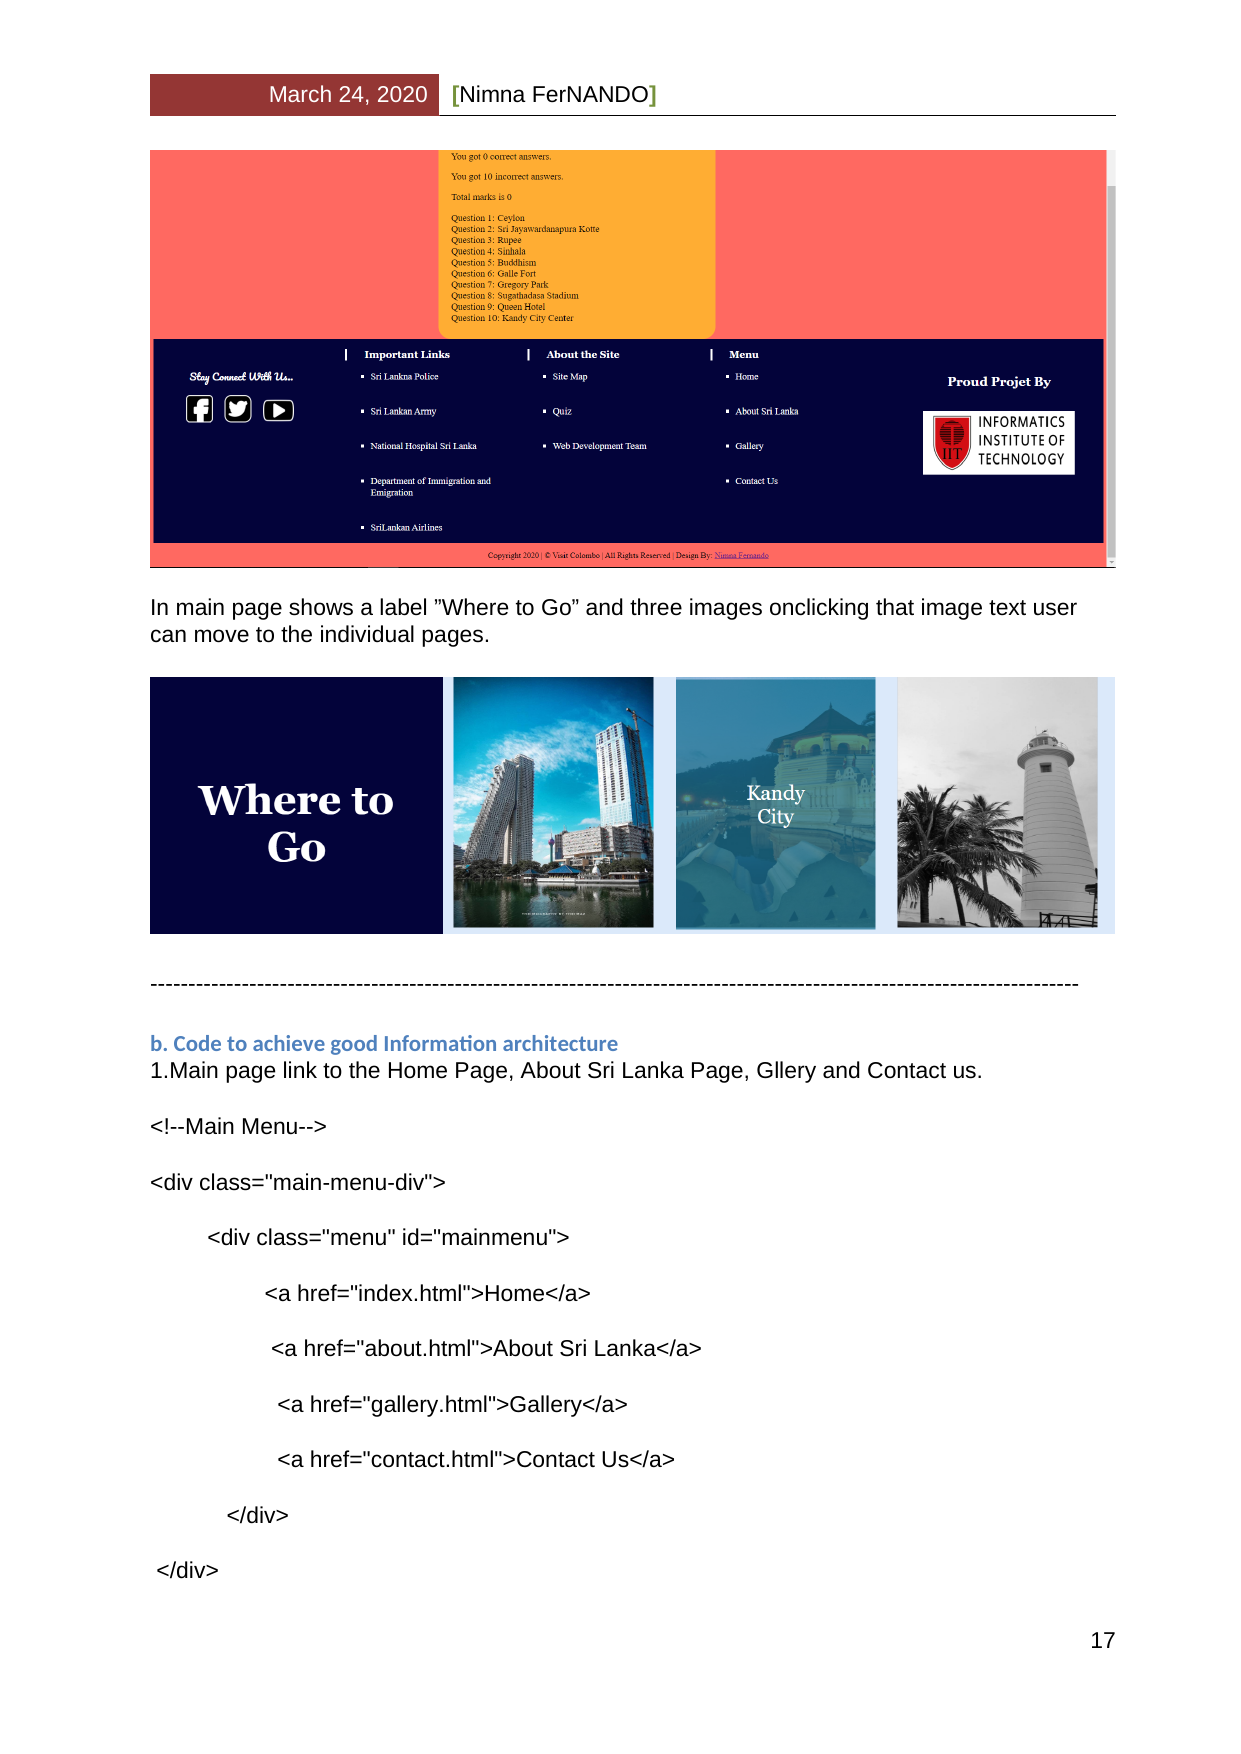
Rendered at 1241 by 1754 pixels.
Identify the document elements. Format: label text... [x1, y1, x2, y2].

text <div class="main-menu-div"> [150, 1168, 1116, 1195]
subtitle b. Code to achieve good Information architecture [150, 1029, 1116, 1057]
picture [150, 150, 1116, 568]
text <a href="index.html">Home</a> [150, 1279, 1116, 1306]
text 1.Main page link to the Home Page, About Sri Lanka Page, Gllery and Contact us. [150, 1057, 1116, 1084]
text </div> [150, 1502, 1116, 1528]
text <a href="contact.html">Contact Us</a> [150, 1446, 1116, 1472]
text -------------------------------------------------------------------------------------------------------------------------- [150, 970, 1116, 996]
text <a href="about.html">About Sri Lanka</a> [150, 1335, 1116, 1361]
picture [150, 673, 1116, 944]
text </div> [150, 1557, 1116, 1583]
text <div class="menu" id="mainmenu"> [150, 1224, 1116, 1250]
text <a href="gallery.html">Gallery</a> [150, 1391, 1116, 1417]
text <!--Main Menu--> [150, 1113, 1116, 1139]
text In main page shows a label ”Where to Go” and three images onclicking that image text user can move to the individual pages. [150, 594, 1116, 647]
